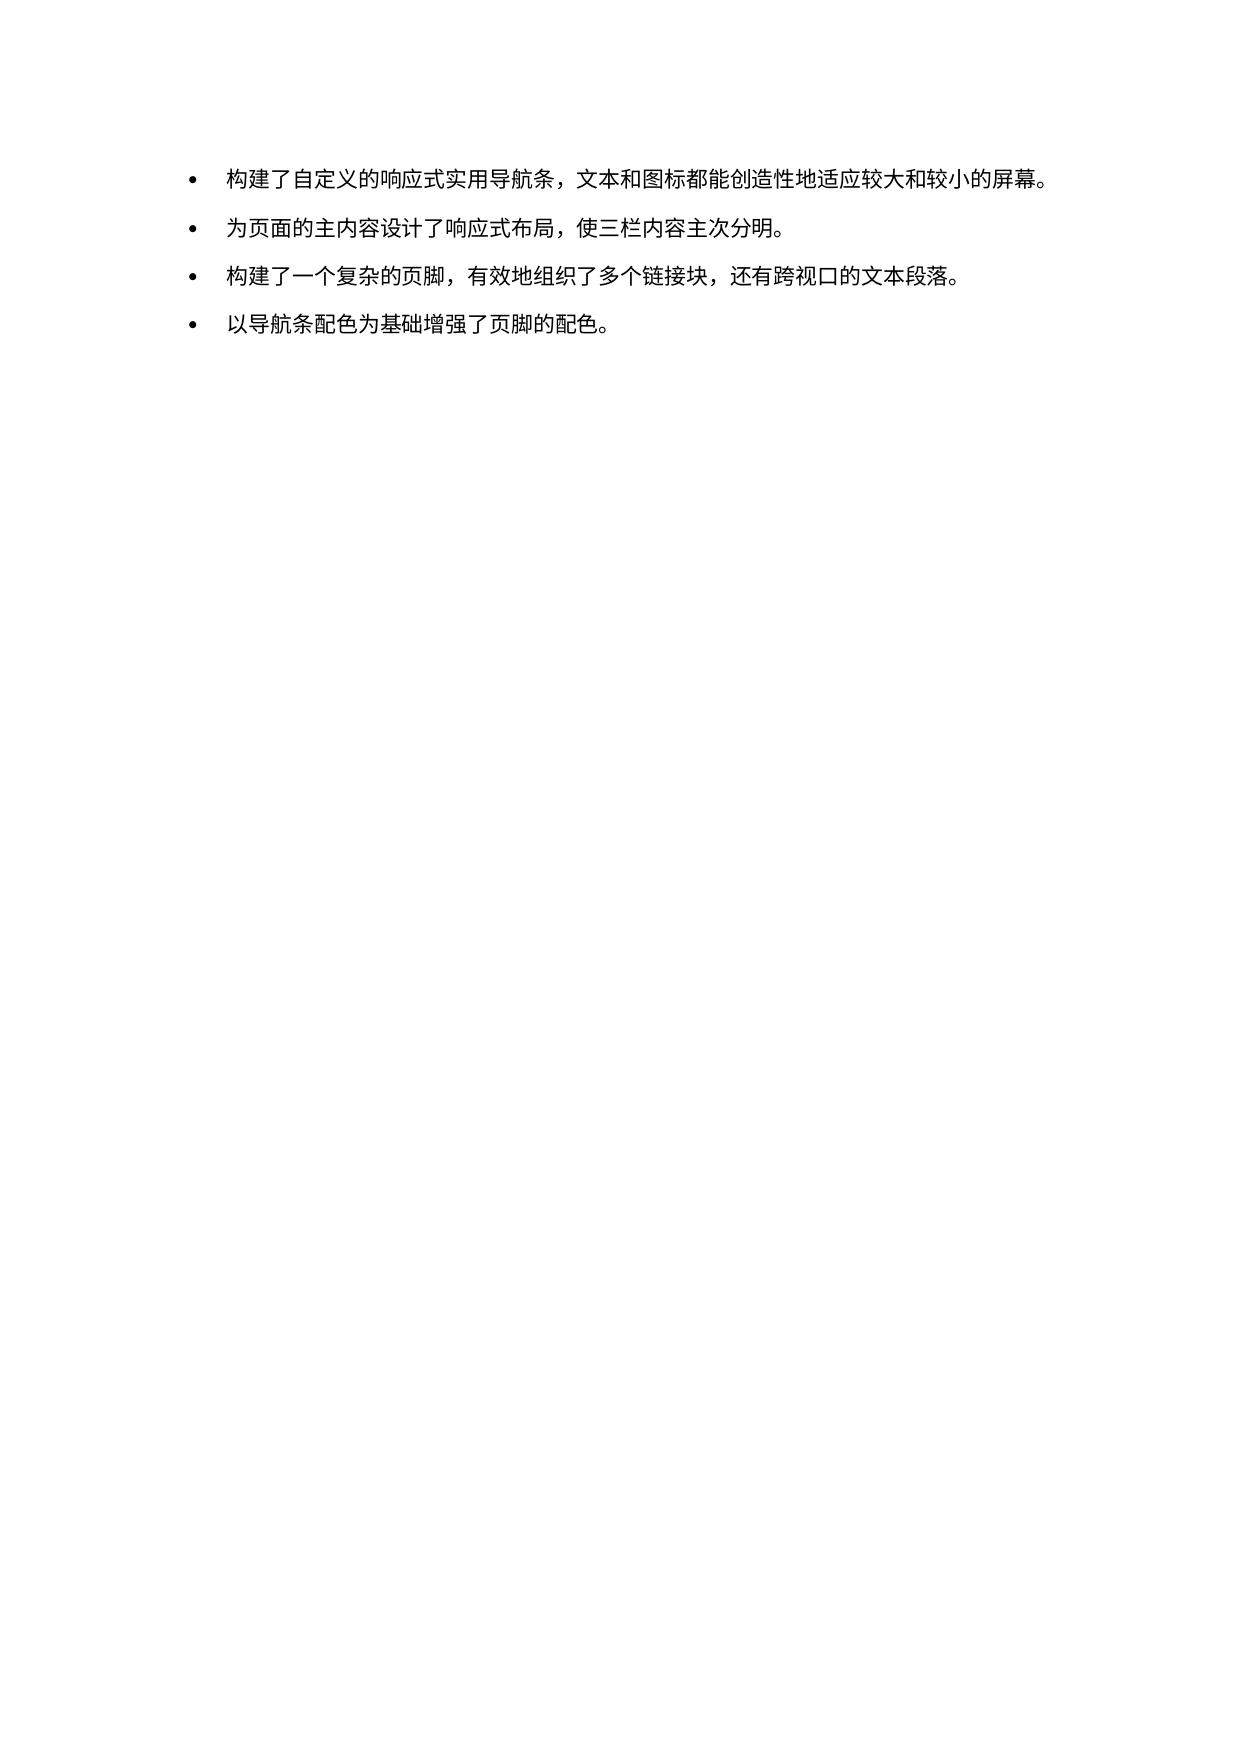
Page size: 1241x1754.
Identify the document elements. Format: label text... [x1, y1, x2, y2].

list 以导航条配色为基础增强了页脚的配色。 [189, 306, 1053, 339]
list 构建了一个复杂的页脚，有效地组织了多个链接块，还有跨视口的文本段落。 [189, 258, 1053, 291]
list 为页面的主内容设计了响应式布局，使三栏内容主次分明。 [189, 210, 1053, 243]
list 构建了自定义的响应式实用导航条，文本和图标都能创造性地适应较大和较小的屏幕。 [189, 162, 1053, 194]
